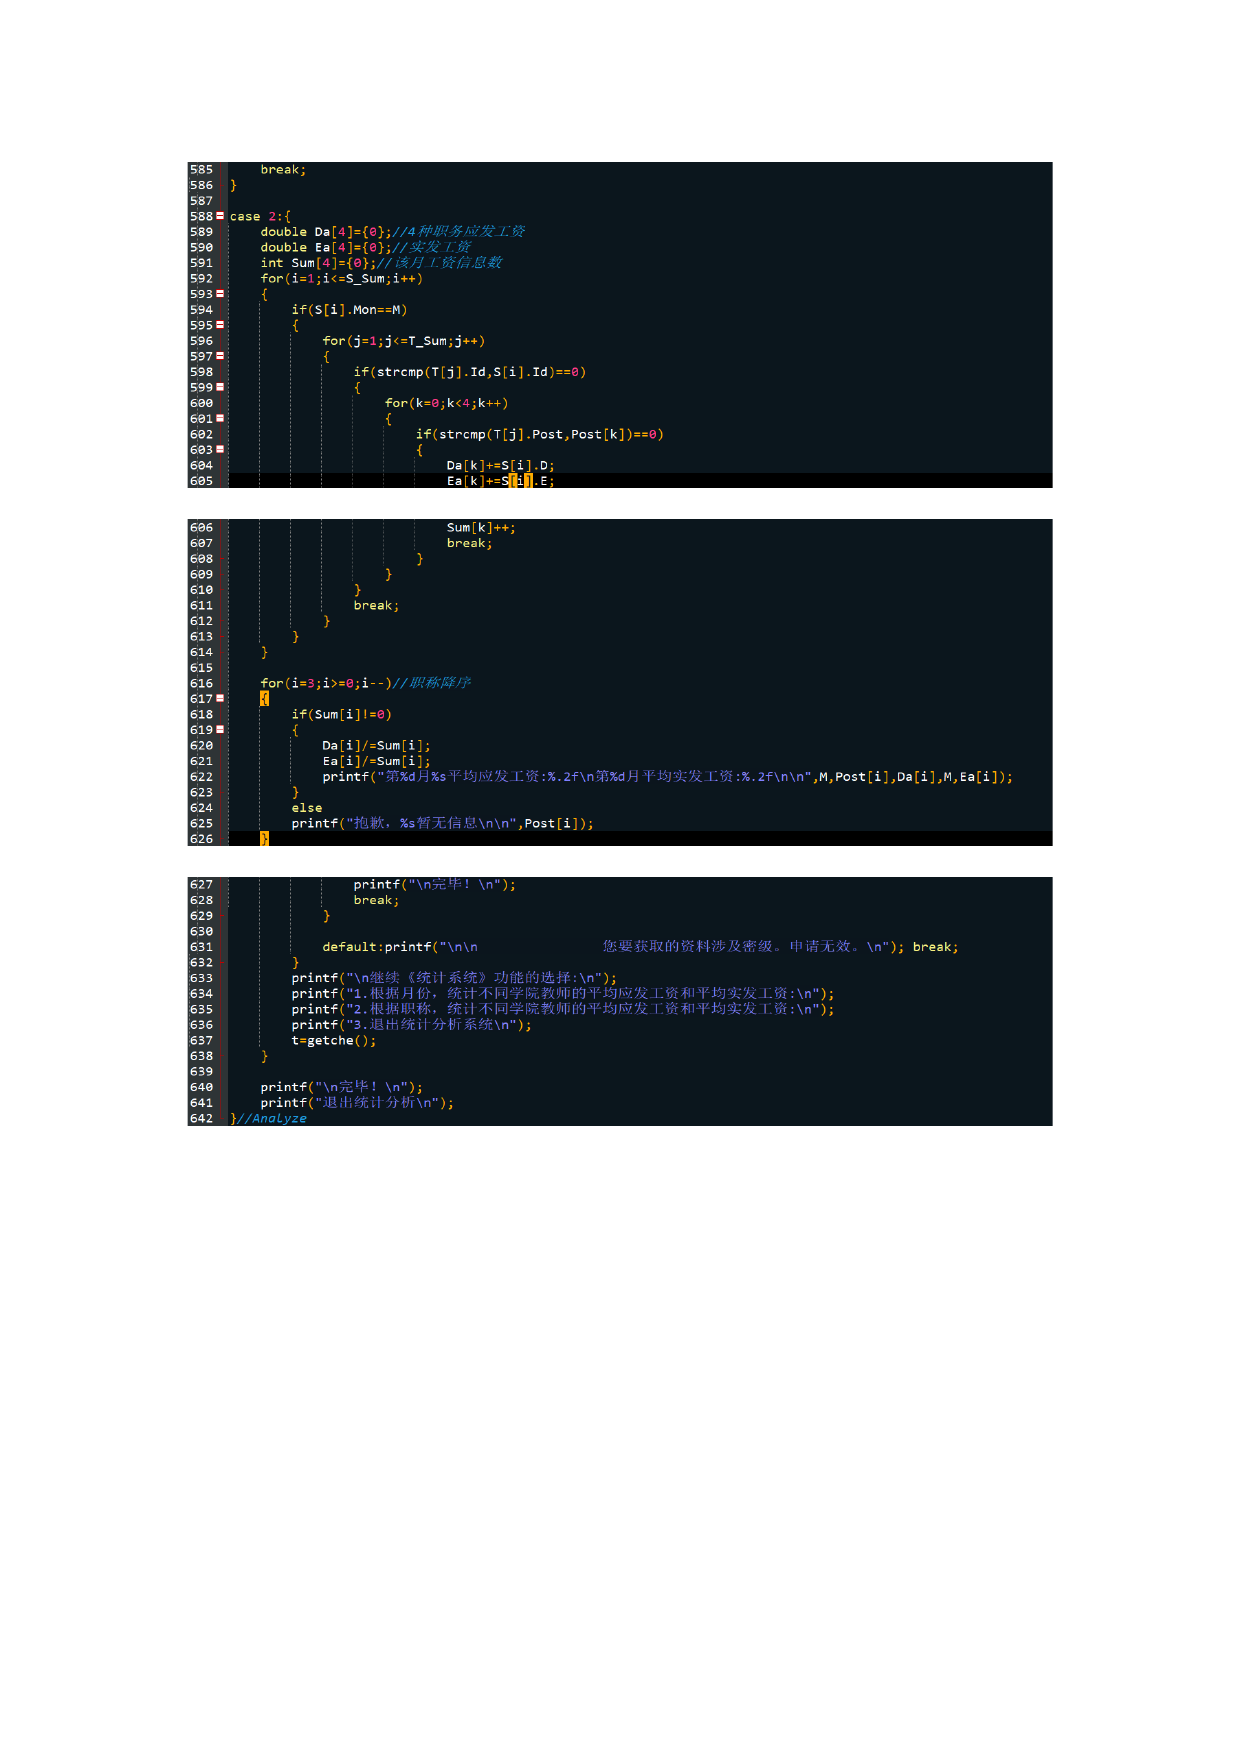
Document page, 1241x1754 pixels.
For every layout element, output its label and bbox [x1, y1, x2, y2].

picture [187, 877, 1053, 1126]
picture [187, 519, 1053, 846]
picture [187, 162, 1053, 488]
